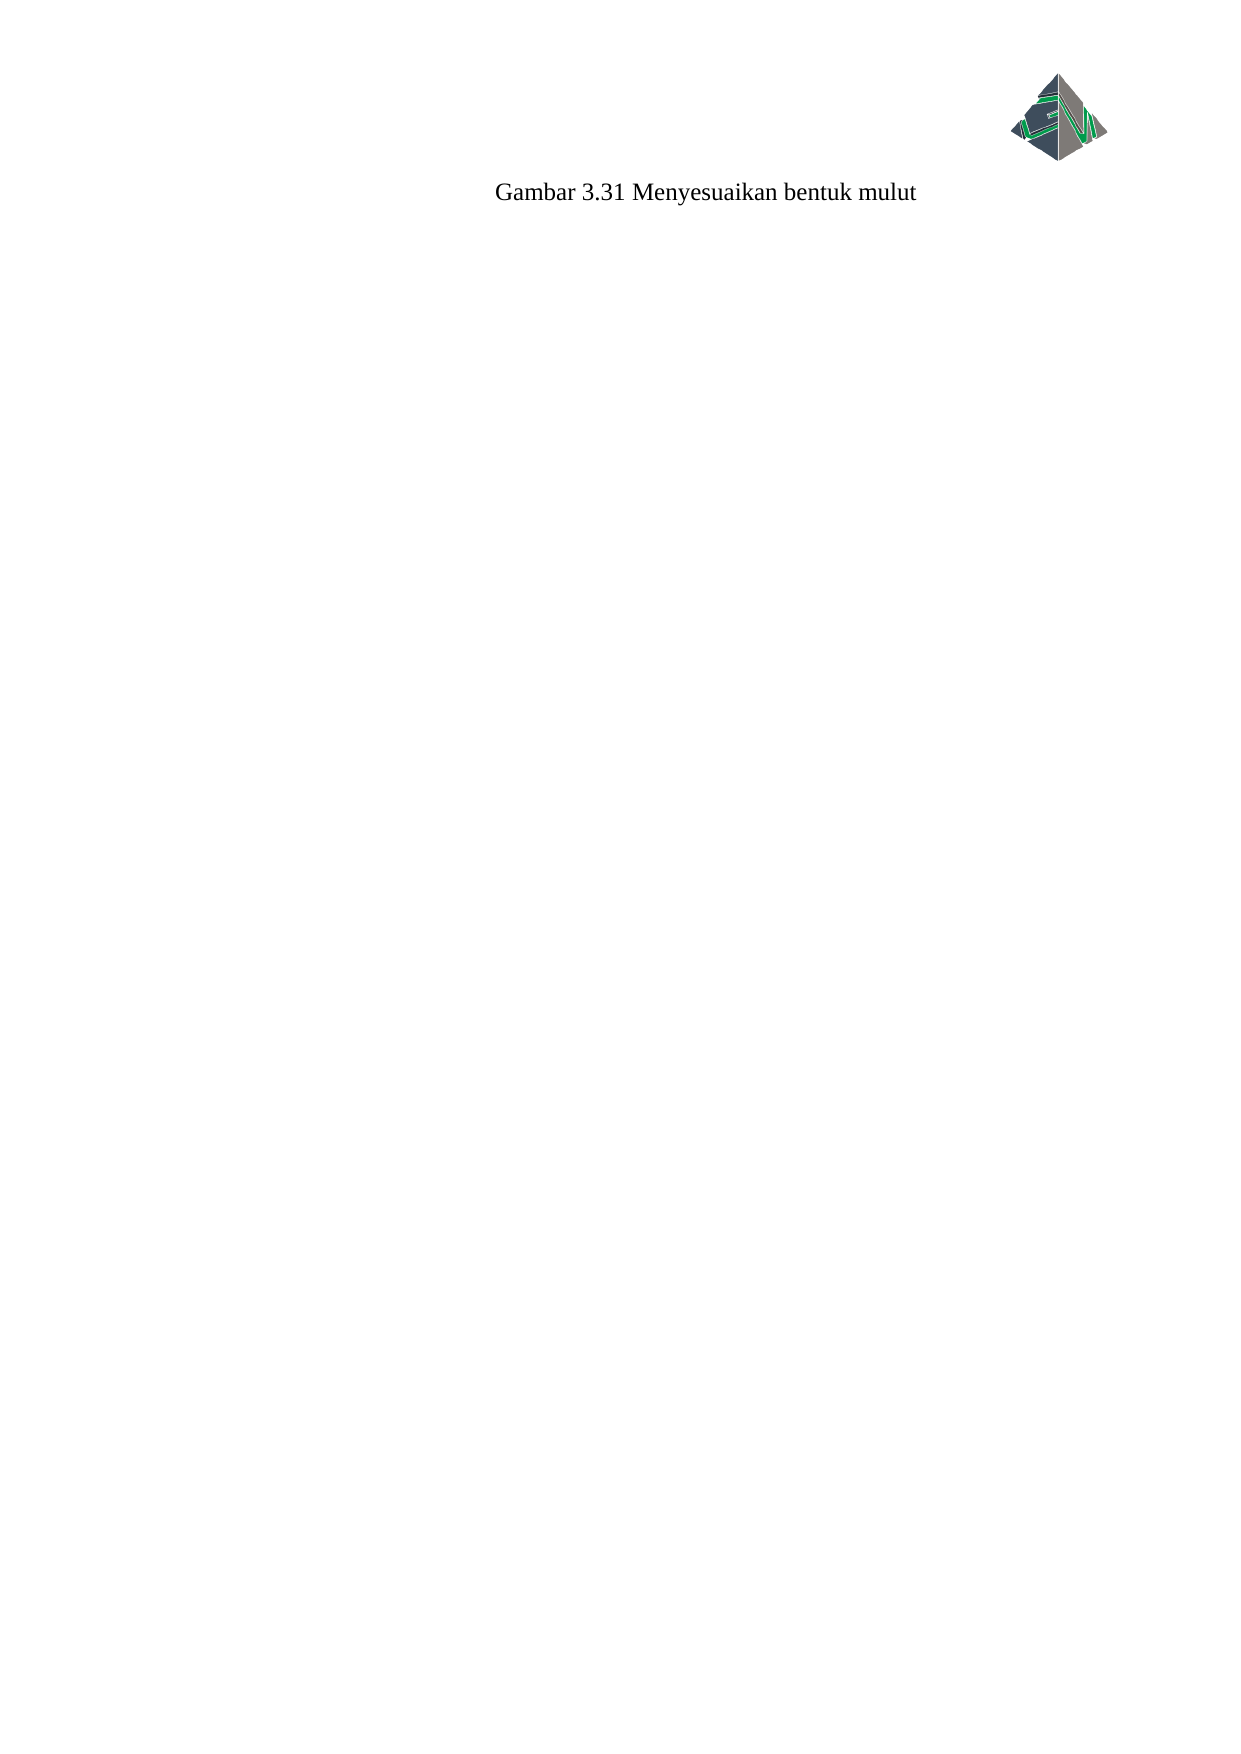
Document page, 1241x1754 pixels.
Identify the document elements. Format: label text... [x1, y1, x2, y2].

picture [1010, 73, 1108, 161]
subtitle Menyesuaikan bentuk mulut [348, 177, 1063, 206]
